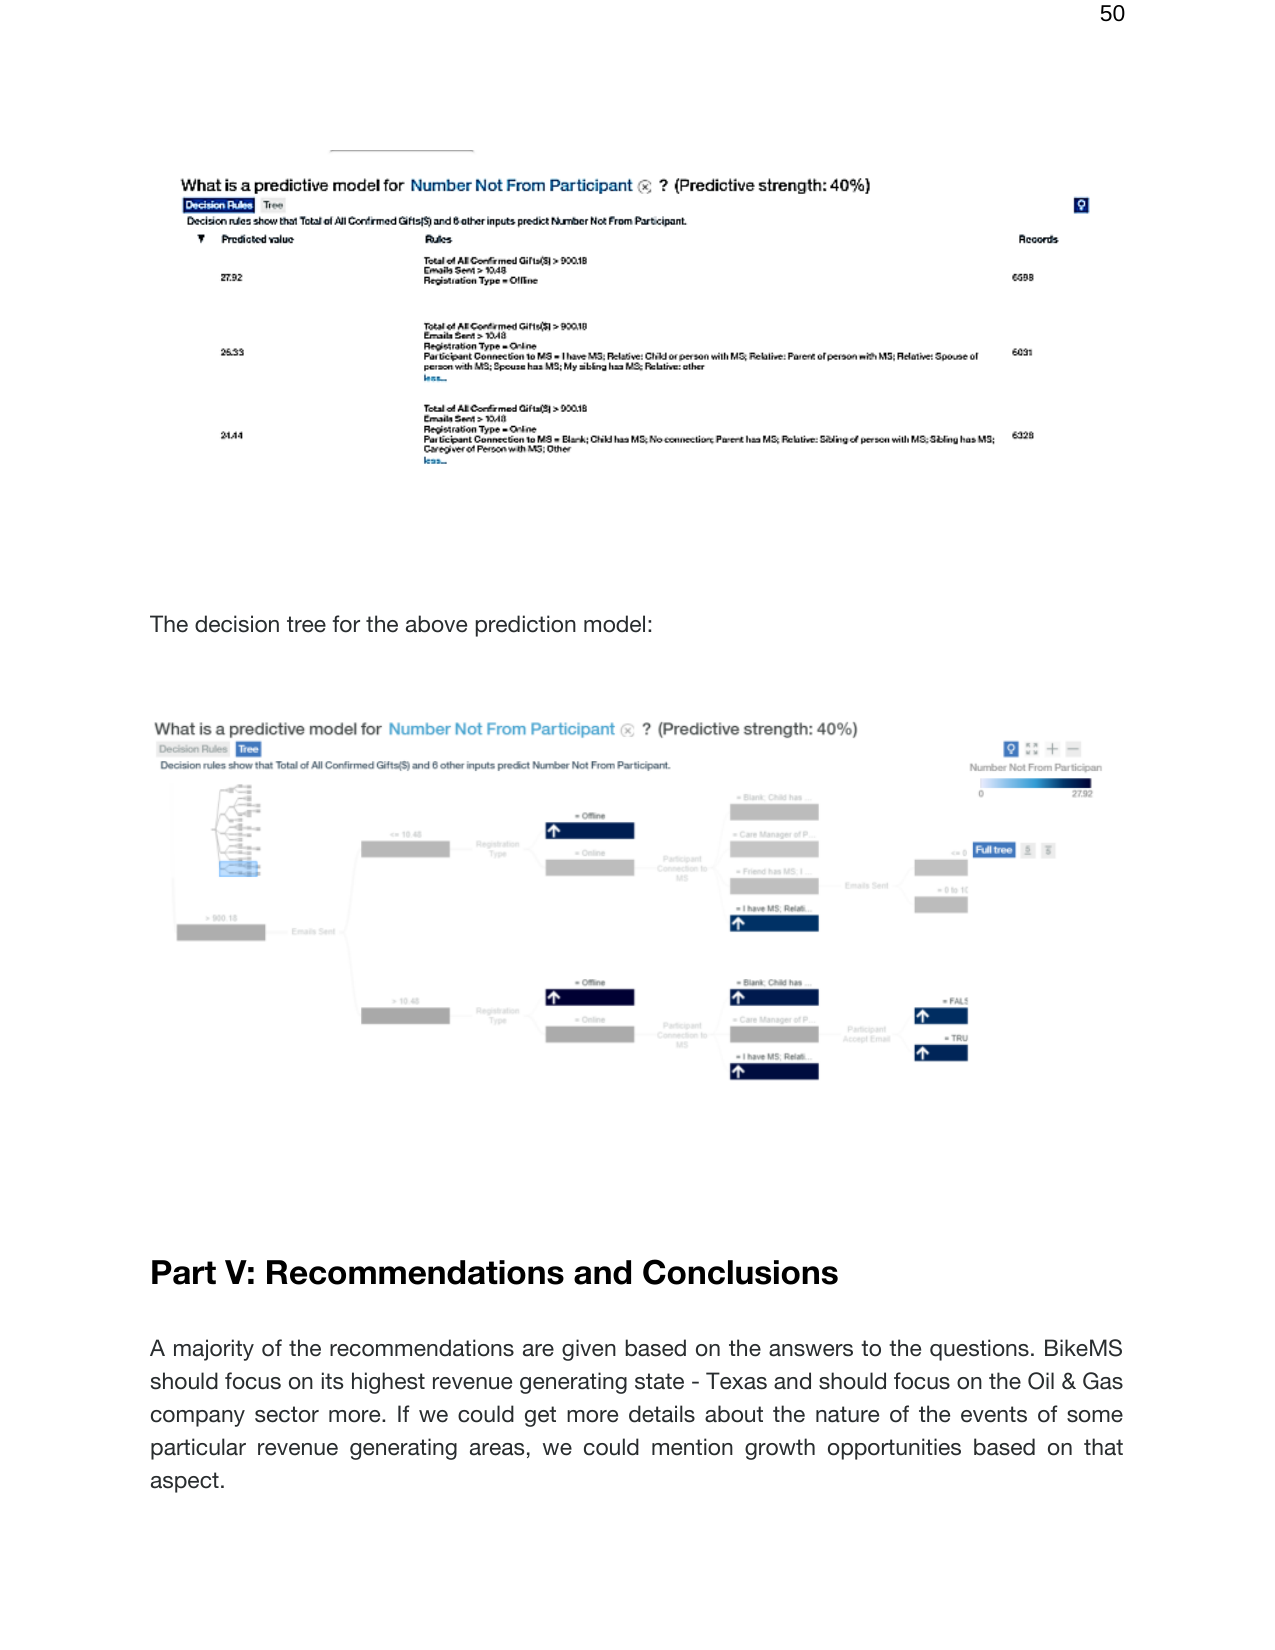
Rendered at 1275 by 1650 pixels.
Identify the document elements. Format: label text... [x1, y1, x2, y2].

text A majority of the recommendations are given based on the answers to the questions. BikeMS should focus on its highest revenue generating state - Texas and should focus on the Oil & Gas company sector more. If we could get more details about the nature of the events of some particular revenue generating areas, we could mention growth opportunities based on that aspect. [150, 1334, 1125, 1495]
subtitle Part V: Recommendations and Conclusions [150, 1252, 1125, 1294]
picture [150, 671, 1125, 1157]
text The decision tree for the above prediction model: [150, 611, 1125, 639]
picture [150, 150, 1125, 471]
